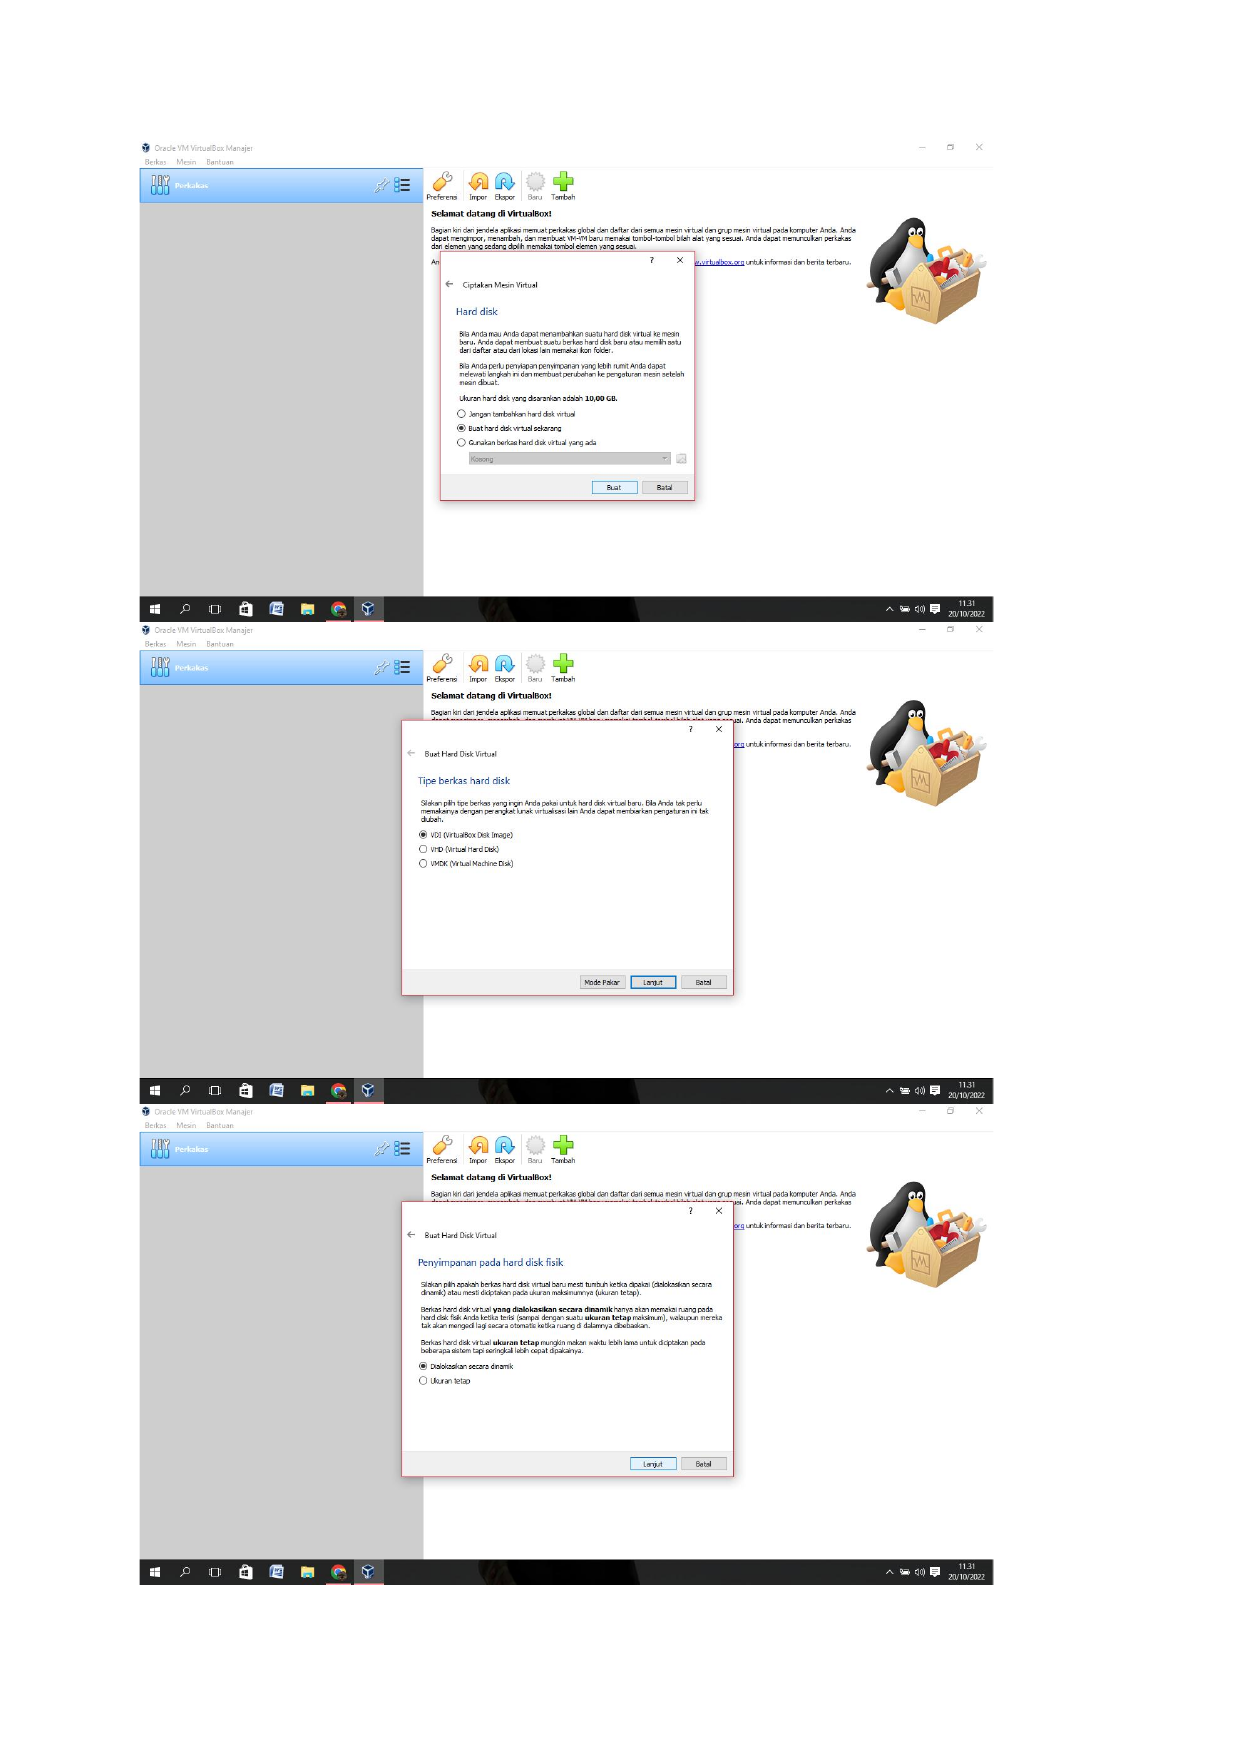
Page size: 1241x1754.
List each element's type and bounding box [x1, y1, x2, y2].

picture [139, 141, 994, 1585]
